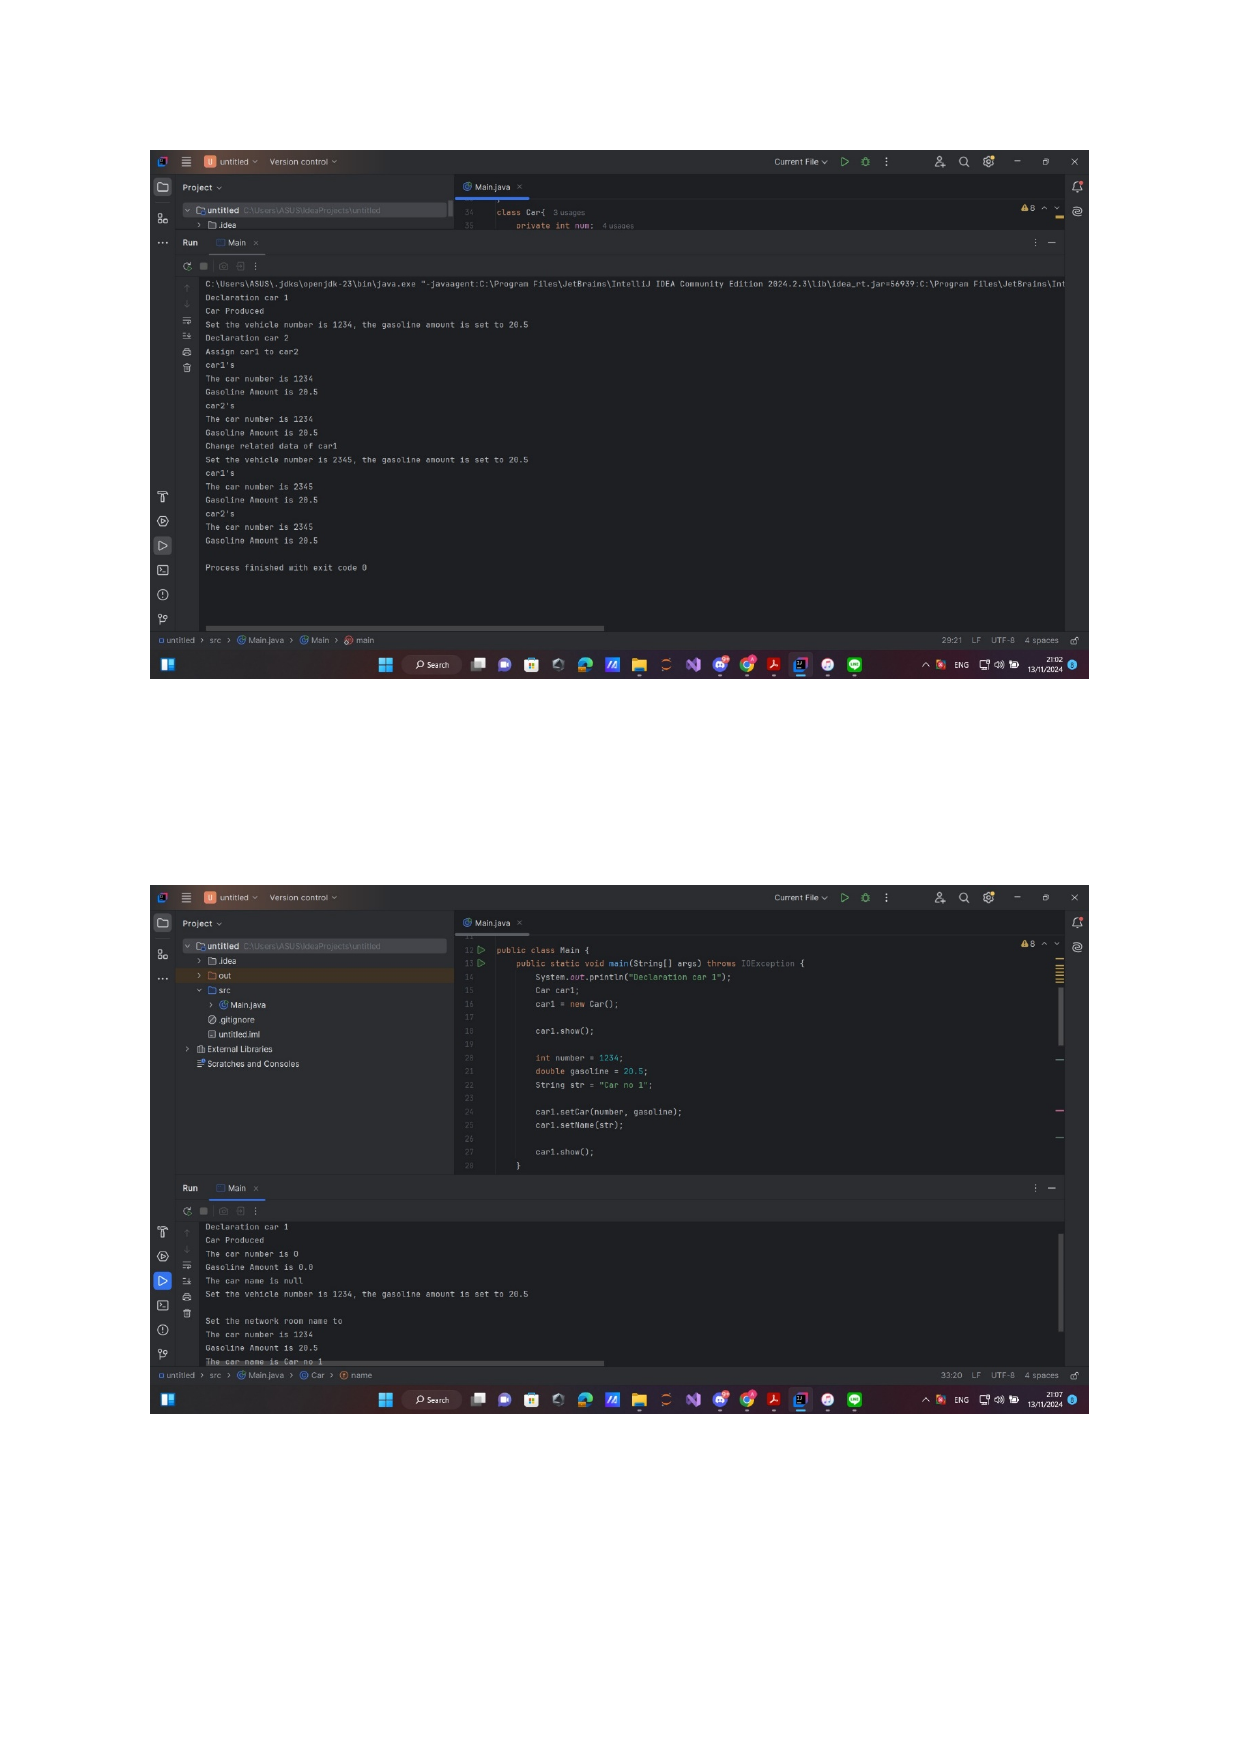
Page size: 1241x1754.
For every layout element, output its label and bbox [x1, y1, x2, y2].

picture [150, 150, 1089, 679]
picture [150, 885, 1089, 1414]
